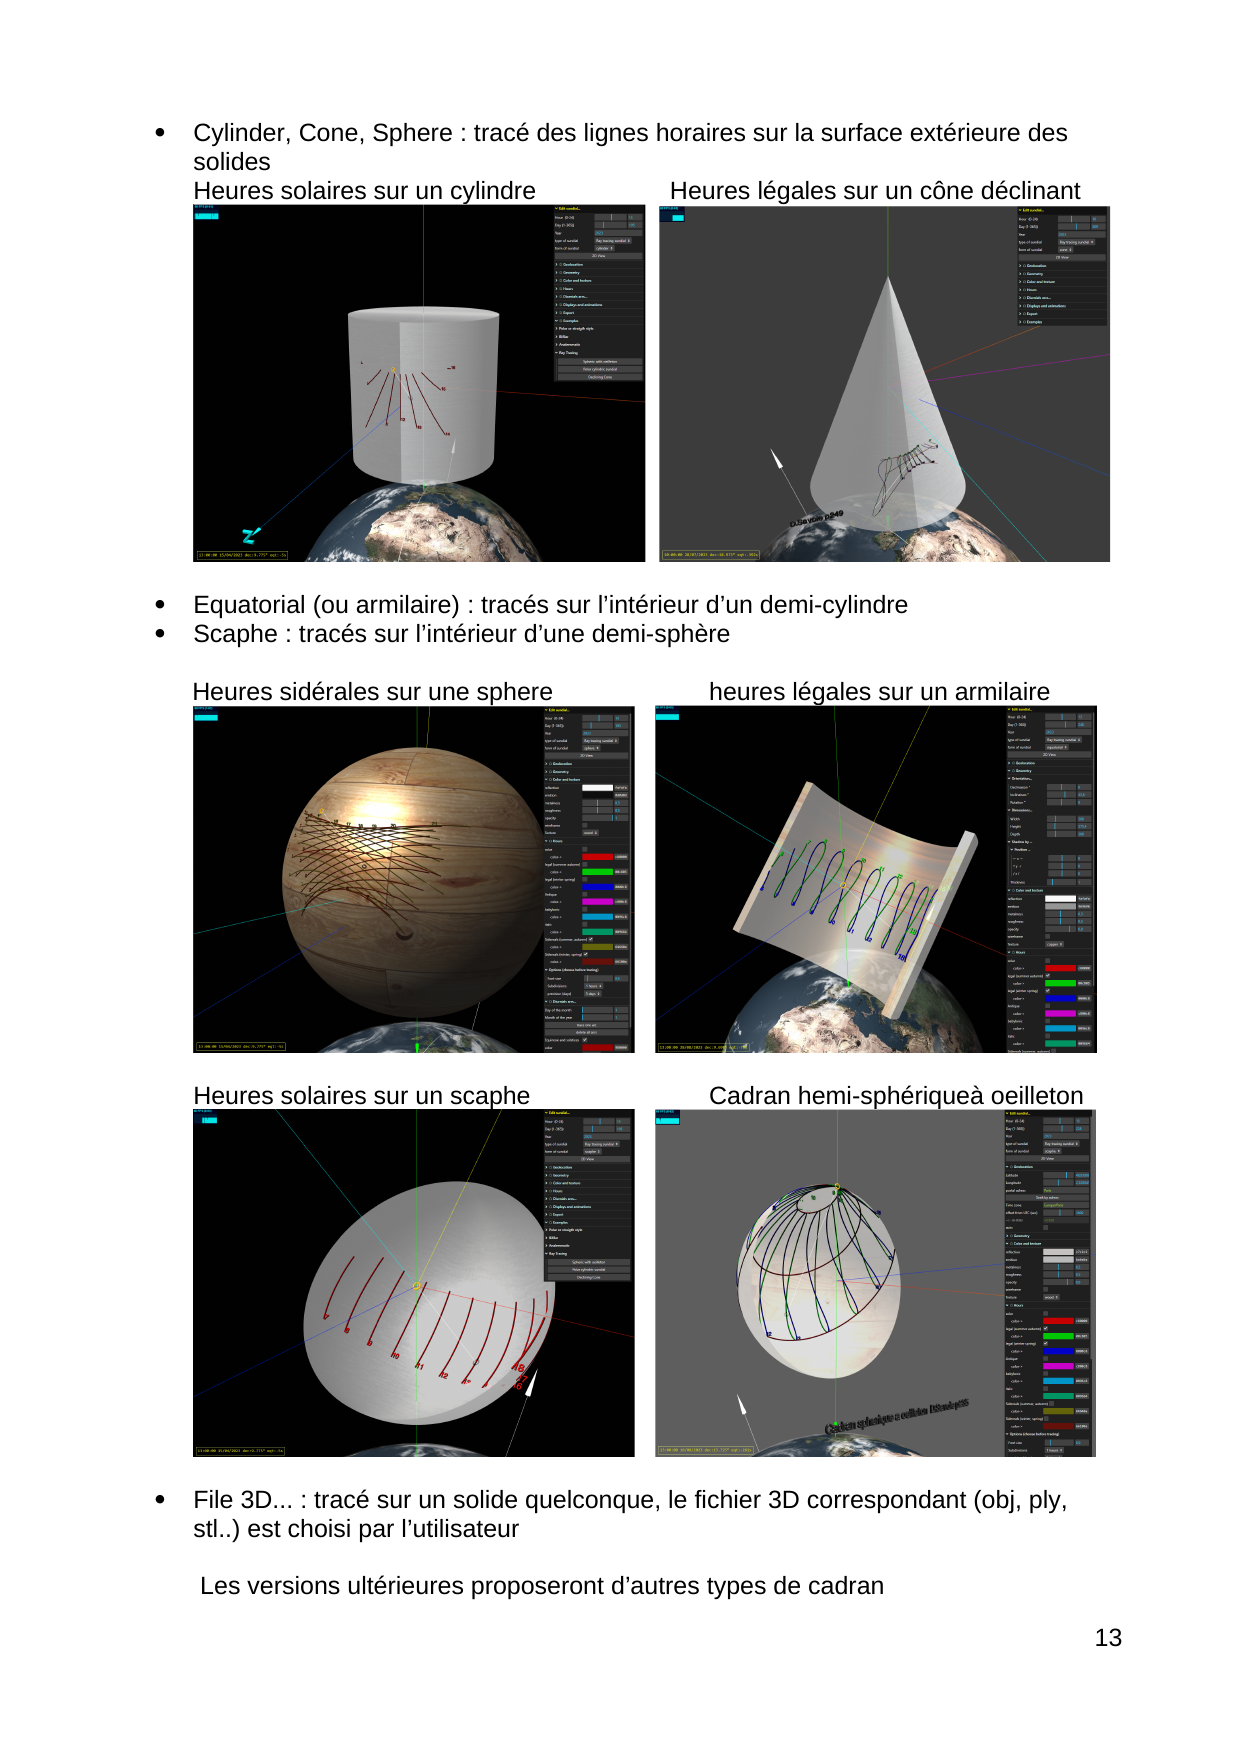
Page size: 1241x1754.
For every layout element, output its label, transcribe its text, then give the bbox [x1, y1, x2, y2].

picture [193, 706, 635, 1053]
picture [193, 1109, 635, 1457]
list File 3D... : tracé sur un solide quelconque, le fichier 3D correspondant (obj, ply, stl..) est choisi par l’utilisateur [156, 1485, 1122, 1543]
text Heures sidérales sur une sphere heures légales sur un armilaire [118, 676, 1122, 705]
list Scaphe : tracés sur l’intérieur d’une demi-sphère [156, 619, 1122, 648]
picture [655, 1109, 1096, 1457]
picture [193, 204, 646, 562]
text Heures solaires sur un scaphe Cadran hemi-sphériqueà oeilleton [193, 1081, 1122, 1110]
text Les versions ultérieures proposeront d’autres types de cadran [193, 1571, 1122, 1600]
list Equatorial (ou armilaire) : tracés sur l’intérieur d’un demi-cylindre [156, 590, 1122, 619]
picture [659, 206, 1111, 562]
text Heures solaires sur un cylindre Heures légales sur un cône déclinant [193, 176, 1122, 204]
list Cylinder, Cone, Sphere : tracé des lignes horaires sur la surface extérieure des solides [156, 118, 1122, 176]
picture [655, 705, 1097, 1053]
